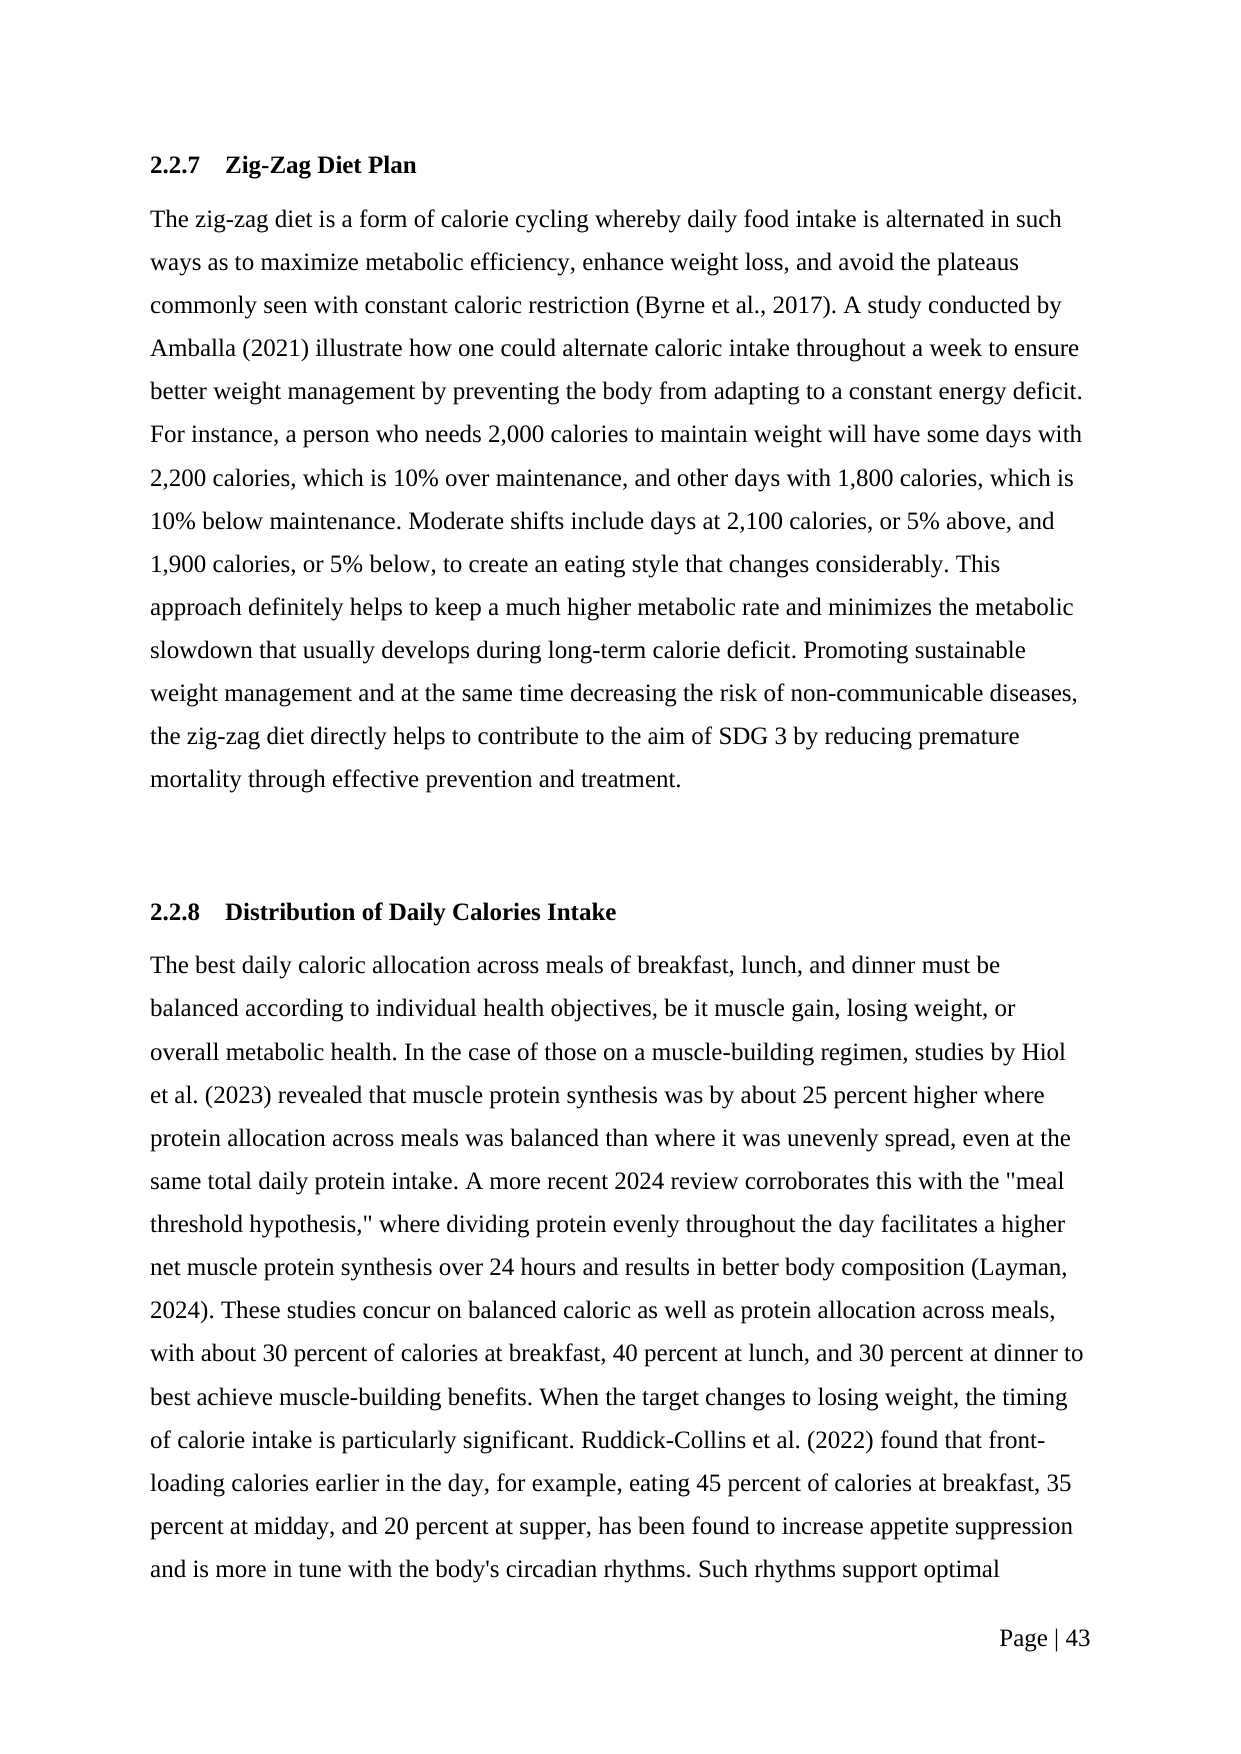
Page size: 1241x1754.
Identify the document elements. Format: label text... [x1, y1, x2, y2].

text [150, 950, 1090, 1583]
subtitle 2.2.8 Distribution of Daily Calories Intake [150, 897, 1090, 925]
text The zig-zag diet is a form of calorie cycling whereby daily food intake is alternated in such ways as to maximize metabolic efficiency, enhance weight loss, and avoid the plateaus commonly seen with constant caloric restriction (Byrne et al., 2017). A study conducted by Amballa (2021) illustrate how one could alternate caloric intake throughout a week to ensure better weight management by preventing the body from adapting to a constant energy deficit. For instance, a person who needs 2,000 calories to maintain weight will have some days with 2,200 calories, which is 10% over maintenance, and other days with 1,800 calories, which is 10% below maintenance. Moderate shifts include days at 2,100 calories, or 5% above, and 1,900 calories, or 5% below, to create an eating style that changes considerably. This approach definitely helps to keep a much higher metabolic rate and minimizes the metabolic slowdown that usually develops during long-term calorie deficit. Promoting sustainable weight management and at the same time decreasing the risk of non-communicable diseases, the zig-zag diet directly helps to contribute to the aim of SDG 3 by reducing premature mortality through effective prevention and treatment. [150, 204, 1090, 793]
subtitle 2.2.7 Zig-Zag Diet Plan [150, 150, 1090, 179]
